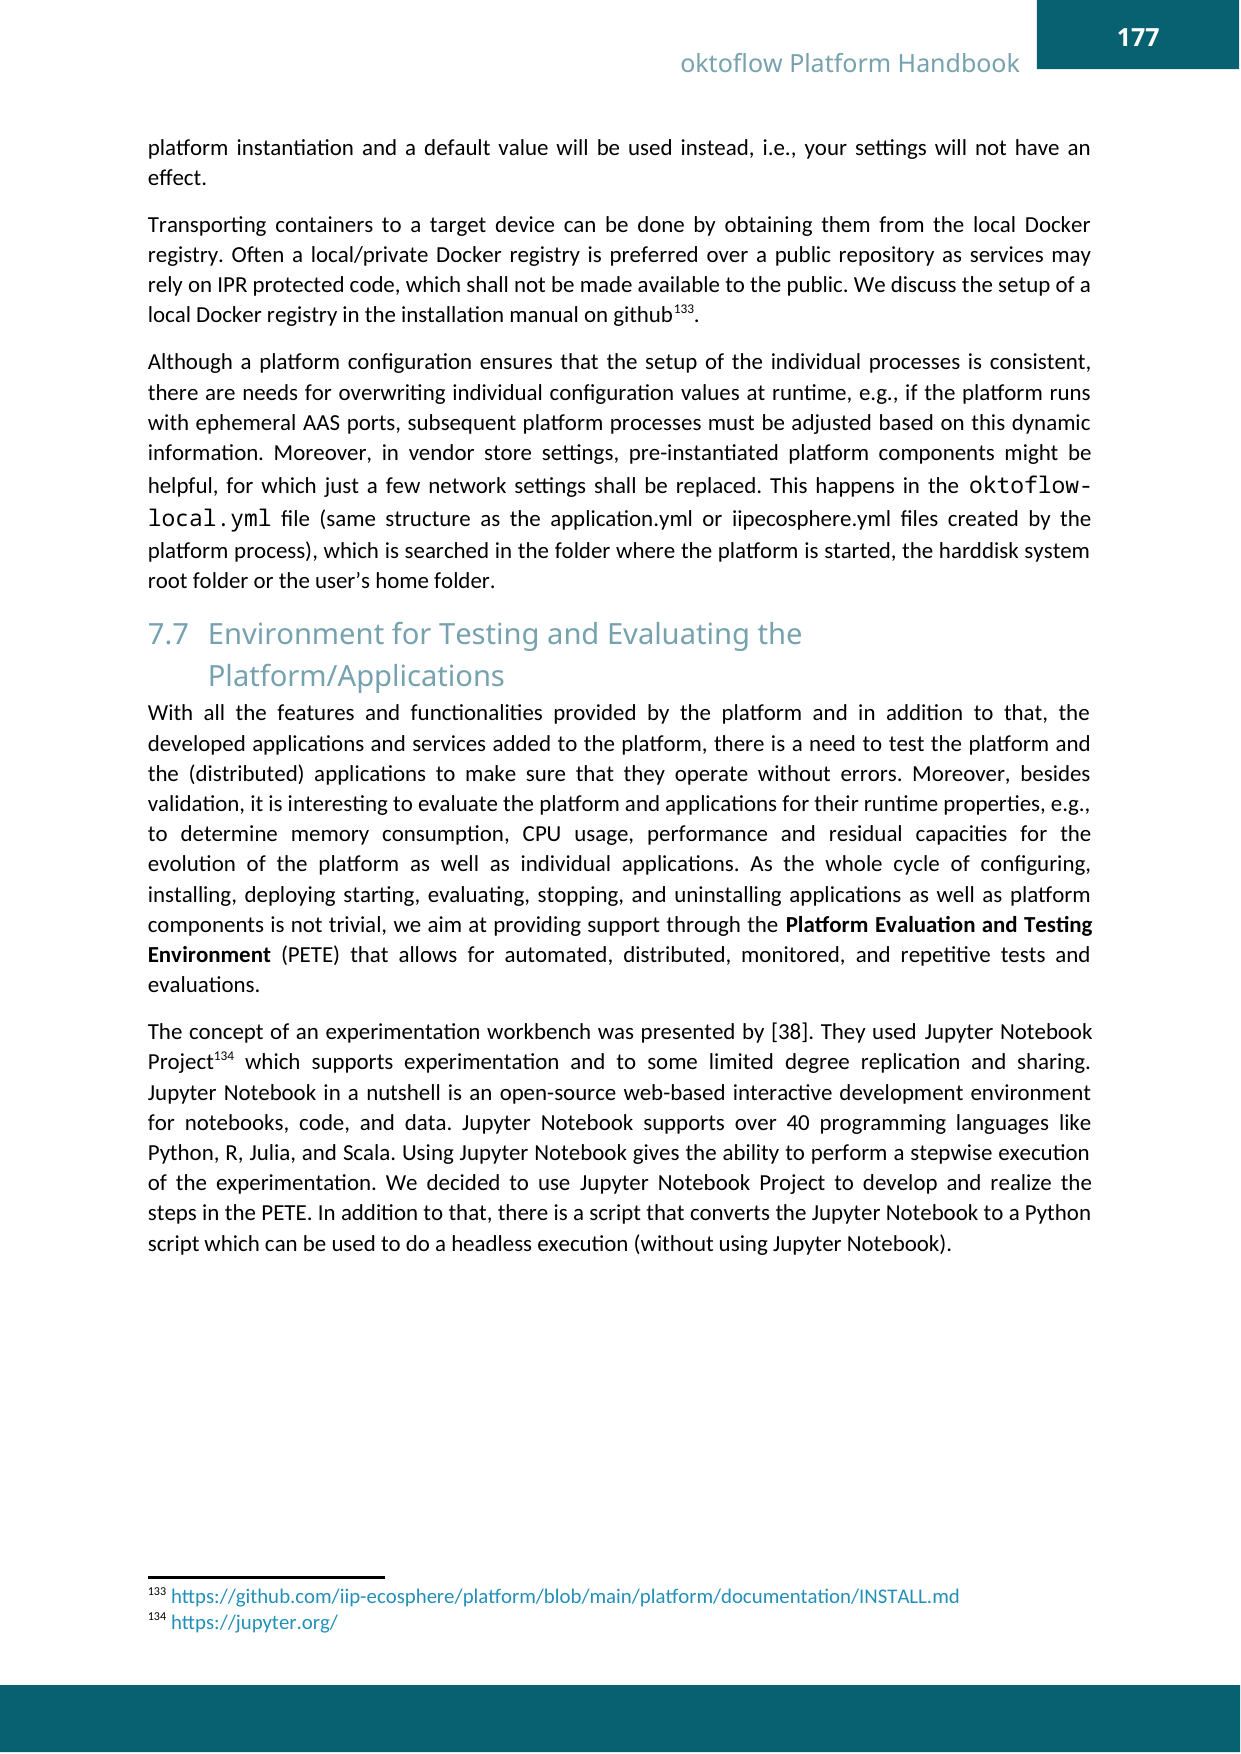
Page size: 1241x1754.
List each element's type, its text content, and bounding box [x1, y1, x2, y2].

text Although a platform configuration ensures that the setup of the individual processes is consistent, there are needs for overwriting individual configuration values at runtime, e.g., if the platform runs with ephemeral AAS ports, subsequent platform processes must be adjusted based on this dynamic information. Moreover, in vendor store settings, pre-instantiated platform components might be helpful, for which just a few network settings shall be replaced. This happens in the oktoflow-local.yml file (same structure as the application.yml or iipecosphere.yml files created by the platform process), which is searched in the folder where the platform is started, the harddisk system root folder or the user’s home folder. [148, 347, 1093, 594]
text Transporting containers to a target device can be done by obtaining them from the local Docker registry. Often a local/private Docker registry is preferred over a public repository as services may rely on IPR protected code, which shall not be made available to the public. We discuss the setup of a local Docker registry in the installation manual on github. [148, 210, 1093, 329]
text The concept of an experimentation workbench was presented by [38]. They used Jupyter Notebook Project which supports experimentation and to some limited degree replication and sharing. Jupyter Notebook in a nutshell is an open-source web-based interactive development environment for notebooks, code, and data. Jupyter Notebook supports over 40 programming languages like Python, R, Julia, and Scala. Using Jupyter Notebook gives the ability to perform a stepwise execution of the experimentation. We decided to use Jupyter Notebook Project to develop and realize the steps in the PETE. In addition to that, there is a script that converts the Jupyter Notebook to a Python script which can be used to do a headless execution (without using Jupyter Notebook). [148, 1017, 1093, 1257]
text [148, 133, 1093, 191]
text With all the features and functionalities provided by the platform and in addition to that, the developed applications and services added to the platform, there is a need to test the platform and the (distributed) applications to make sure that they operate without errors. Moreover, besides validation, it is interesting to evaluate the platform and applications for their runtime properties, e.g., to determine memory consumption, CPU usage, performance and residual capacities for the evolution of the platform as well as individual applications. As the whole cycle of configuring, installing, deploying starting, evaluating, stopping, and uninstalling applications as well as platform components is not trivial, we aim at providing support through the Platform Evaluation and Testing Environment (PETE) that allows for automated, distributed, monitored, and repetitive tests and evaluations. [148, 698, 1093, 998]
subtitle Environment for Testing and Evaluating the Platform/Applications [148, 613, 1093, 695]
